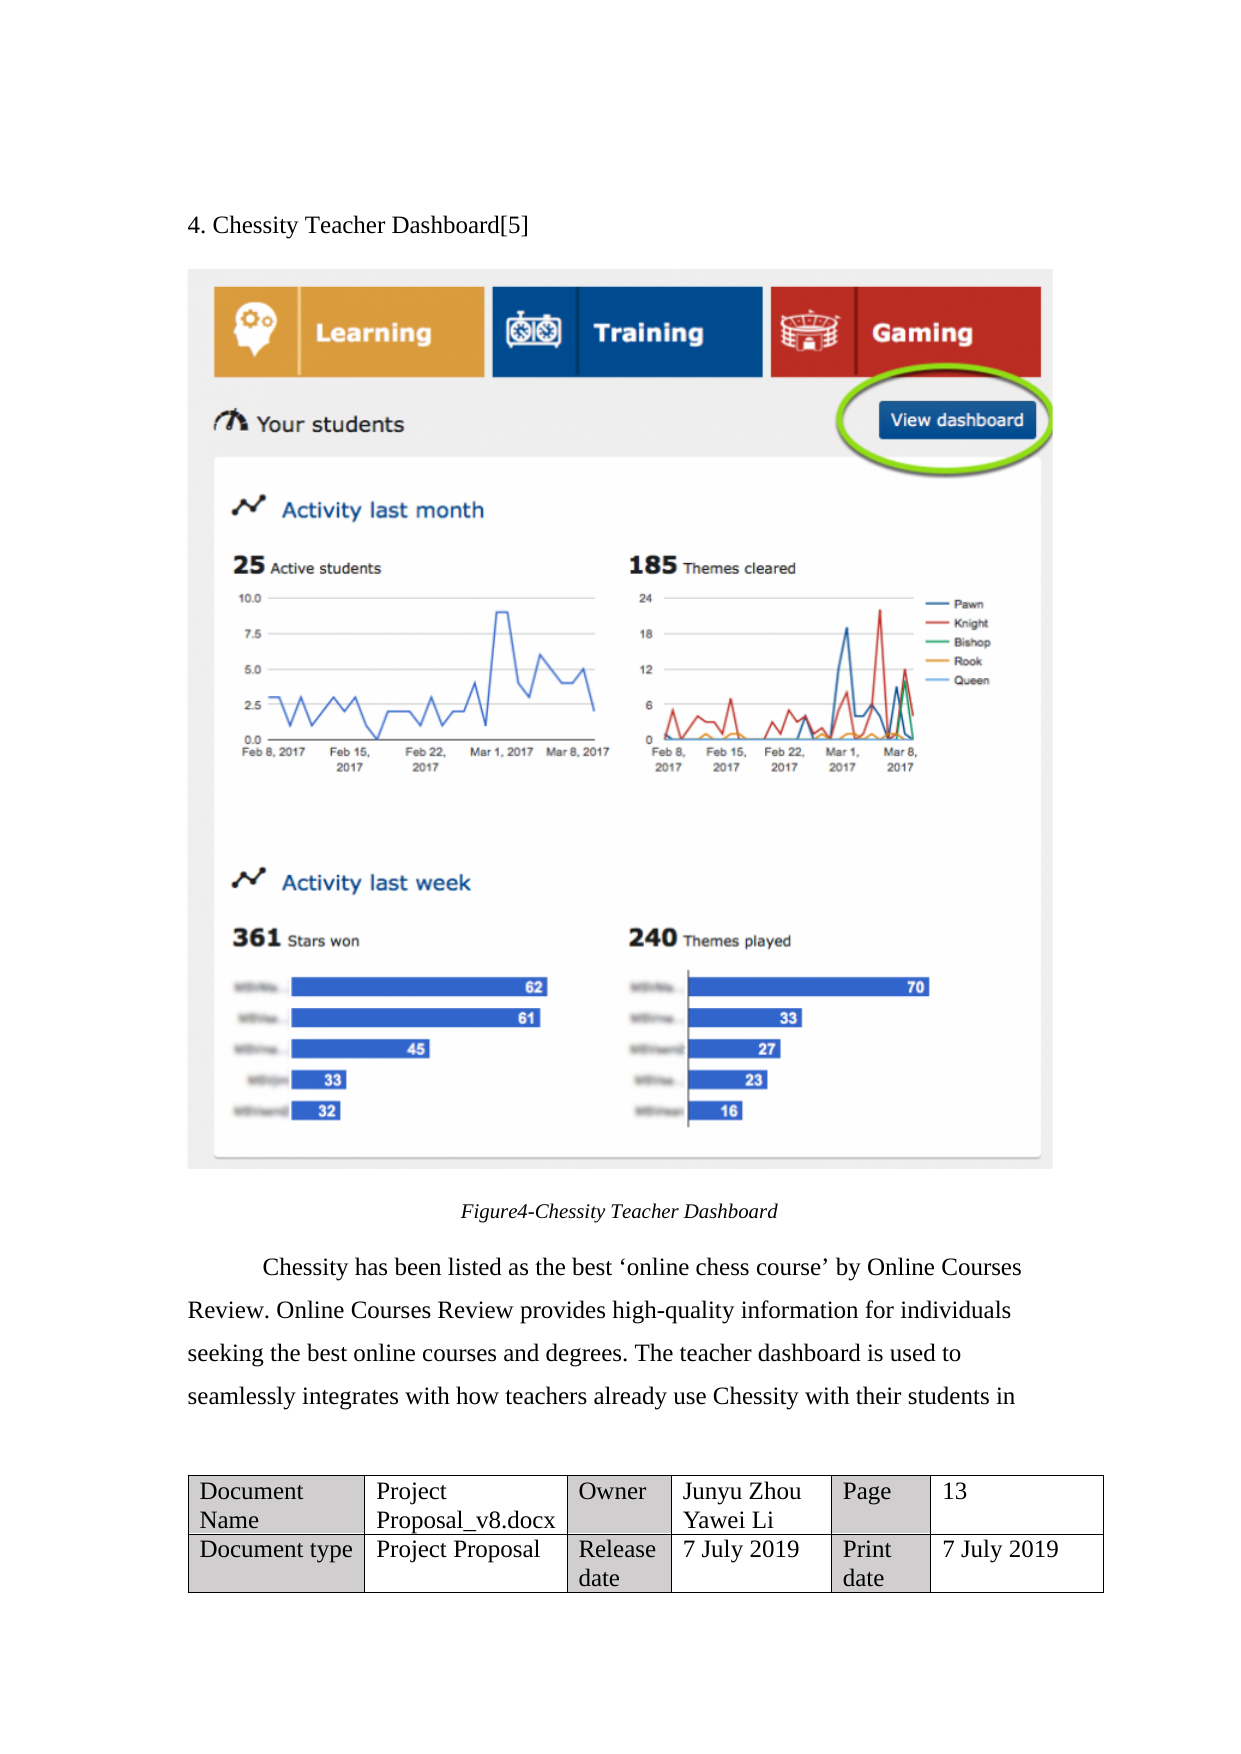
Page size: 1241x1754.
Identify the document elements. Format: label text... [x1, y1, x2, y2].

text Figure4-Chessity Teacher Dashboard [187, 1199, 1053, 1223]
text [187, 1252, 1053, 1410]
picture [187, 269, 1053, 1169]
text 4. Chessity Teacher Dashboard[5] [187, 210, 1053, 238]
